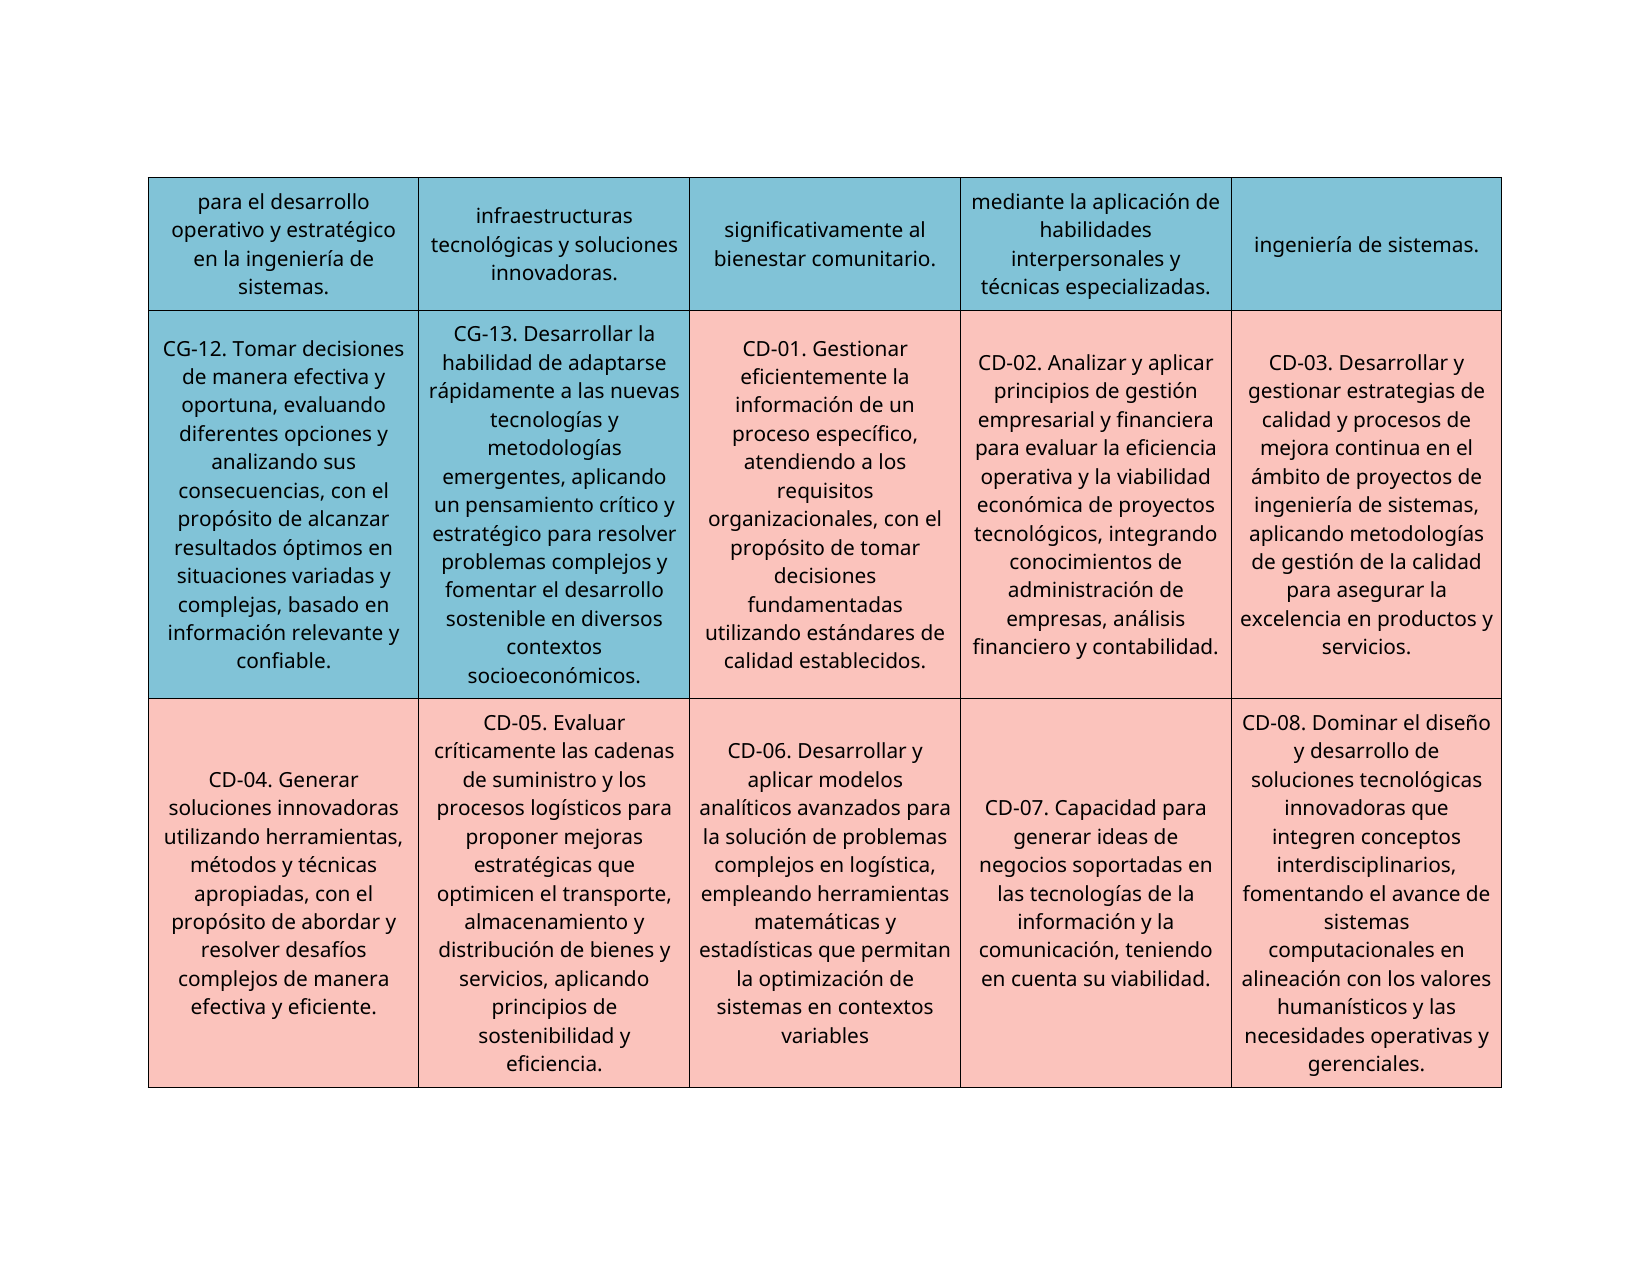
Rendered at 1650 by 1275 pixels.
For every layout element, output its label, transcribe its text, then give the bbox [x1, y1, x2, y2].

table_cell CD-08. Dominar el diseño y desarrollo de soluciones tecnológicas innovadoras que integren conceptos interdisciplinarios, fomentando el avance de sistemas computacionales en alineación con los valores humanísticos y las necesidades operativas y gerenciales. [1232, 699, 1501, 1087]
table_cell CG-12. Tomar decisiones de manera efectiva y oportuna, evaluando diferentes opciones y analizando sus consecuencias, con el propósito de alcanzar resultados óptimos en situaciones variadas y complejas, basado en información relevante y confiable. [149, 311, 418, 698]
table_cell CD-01. Gestionar eficientemente la información de un proceso específico, atendiendo a los requisitos organizacionales, con el propósito de tomar decisiones fundamentadas utilizando estándares de calidad establecidos. [690, 311, 960, 698]
table_cell CD-06. Desarrollar y aplicar modelos analíticos avanzados para la solución de problemas complejos en logística, empleando herramientas matemáticas y estadísticas que permitan la optimización de sistemas en contextos variables [690, 699, 960, 1087]
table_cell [149, 178, 418, 310]
table_cell CG-13. Desarrollar la habilidad de adaptarse rápidamente a las nuevas tecnologías y metodologías emergentes, aplicando un pensamiento crítico y estratégico para resolver problemas complejos y fomentar el desarrollo sostenible en diversos contextos socioeconómicos. [419, 311, 689, 698]
table_cell CD-02. Analizar y aplicar principios de gestión empresarial y financiera para evaluar la eficiencia operativa y la viabilidad económica de proyectos tecnológicos, integrando conocimientos de administración de empresas, análisis financiero y contabilidad. [961, 311, 1231, 698]
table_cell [690, 178, 960, 310]
table_cell CD-03. Desarrollar y gestionar estrategias de calidad y procesos de mejora continua en el ámbito de proyectos de ingeniería de sistemas, aplicando metodologías de gestión de la calidad para asegurar la excelencia en productos y servicios. [1232, 311, 1501, 698]
table_cell CD-05. Evaluar críticamente las cadenas de suministro y los procesos logísticos para proponer mejoras estratégicas que optimicen el transporte, almacenamiento y distribución de bienes y servicios, aplicando principios de sostenibilidad y eficiencia. [419, 699, 689, 1087]
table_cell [961, 178, 1231, 310]
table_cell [1232, 178, 1501, 310]
table_cell CD-04. Generar soluciones innovadoras utilizando herramientas, métodos y técnicas apropiadas, con el propósito de abordar y resolver desafíos complejos de manera efectiva y eficiente. [149, 699, 418, 1087]
table_cell CD-07. Capacidad para generar ideas de negocios soportadas en las tecnologías de la información y la comunicación, teniendo en cuenta su viabilidad. [961, 699, 1231, 1087]
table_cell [419, 178, 689, 310]
